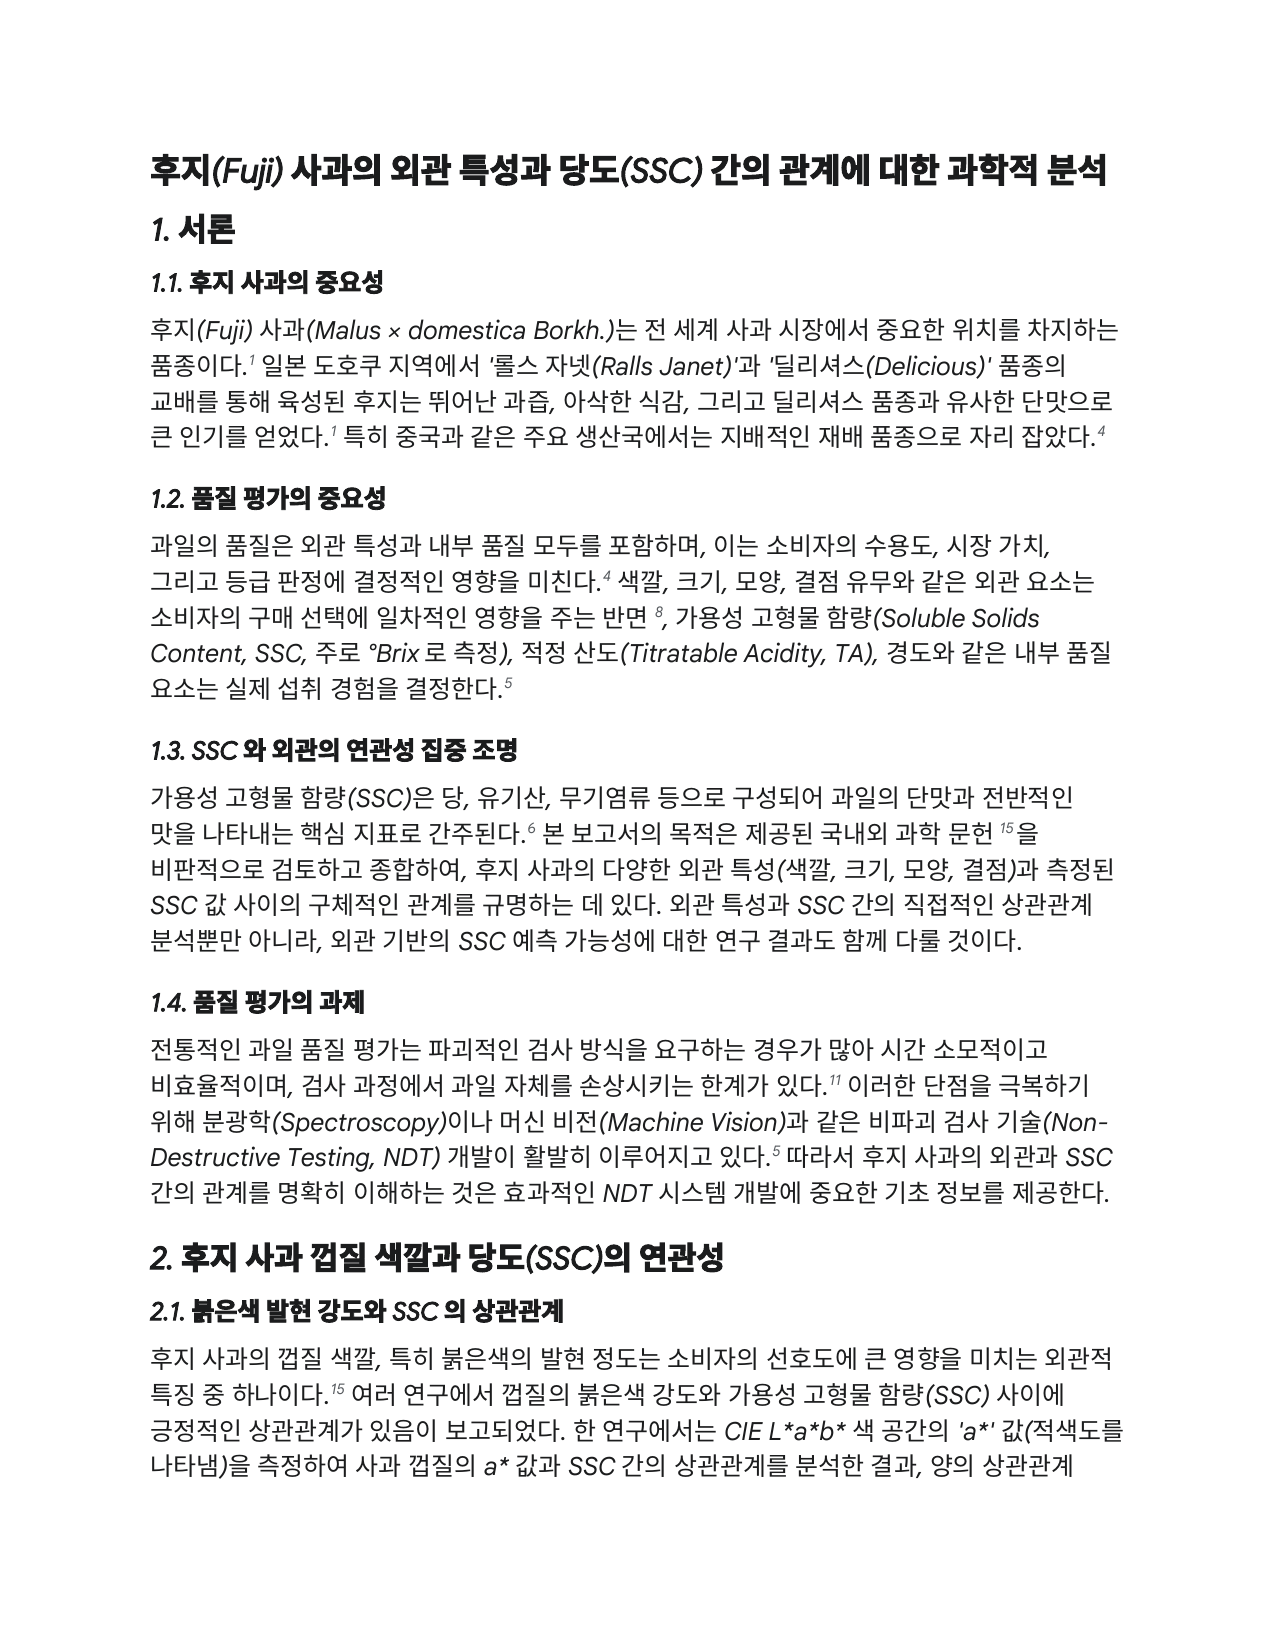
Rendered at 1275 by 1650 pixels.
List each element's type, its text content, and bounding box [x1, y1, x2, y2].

subtitle 2.1. 붉은색 발현 강도와 SSC의 상관관계 [150, 1296, 1125, 1327]
subtitle 1.4. 품질 평가의 과제 [150, 987, 1125, 1018]
subtitle 2. 후지 사과 껍질 색깔과 당도(SSC)의 연관성 [150, 1239, 1125, 1278]
text 가용성 고형물 함량(SSC)은 당, 유기산, 무기염류 등으로 구성되어 과일의 단맛과 전반적인 맛을 나타내는 핵심 지표로 간주된다.6 본 보고서의 목적은 제공된 국내외 과학 문헌15을 비판적으로 검토하고 종합하여, 후지 사과의 다양한 외관 특성(색깔, 크기, 모양, 결점)과 측정된 SSC 값 사이의 구체적인 관계를 규명하는 데 있다. 외관 특성과 SSC 간의 직접적인 상관관계 분석뿐만 아니라, 외관 기반의 SSC 예측 가능성에 대한 연구 결과도 함께 다룰 것이다. [150, 783, 1125, 958]
text 전통적인 과일 품질 평가는 파괴적인 검사 방식을 요구하는 경우가 많아 시간 소모적이고 비효율적이며, 검사 과정에서 과일 자체를 손상시키는 한계가 있다.11 이러한 단점을 극복하기 위해 분광학(Spectroscopy)이나 머신 비전(Machine Vision)과 같은 비파괴 검사 기술(Non-Destructive Testing, NDT) 개발이 활발히 이루어지고 있다.5 따라서 후지 사과의 외관과 SSC 간의 관계를 명확히 이해하는 것은 효과적인 NDT 시스템 개발에 중요한 기초 정보를 제공한다. [150, 1035, 1125, 1209]
subtitle 후지(Fuji) 사과의 외관 특성과 당도(SSC) 간의 관계에 대한 과학적 분석 [150, 150, 1125, 192]
text 후지(Fuji) 사과(Malus × domestica Borkh.)는 전 세계 사과 시장에서 중요한 위치를 차지하는 품종이다.1 일본 도호쿠 지역에서 '롤스 자넷(Ralls Janet)'과 '딜리셔스(Delicious)' 품종의 교배를 통해 육성된 후지는 뛰어난 과즙, 아삭한 식감, 그리고 딜리셔스 품종과 유사한 단맛으로 큰 인기를 얻었다.1 특히 중국과 같은 주요 생산국에서는 지배적인 재배 품종으로 자리 잡았다.4 [150, 315, 1125, 454]
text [150, 1344, 1125, 1483]
subtitle 1.2. 품질 평가의 중요성 [150, 483, 1125, 515]
subtitle 1. 서론 [150, 210, 1125, 249]
subtitle 1.1. 후지 사과의 중요성 [150, 267, 1125, 298]
text 과일의 품질은 외관 특성과 내부 품질 모두를 포함하며, 이는 소비자의 수용도, 시장 가치, 그리고 등급 판정에 결정적인 영향을 미친다.4 색깔, 크기, 모양, 결점 유무와 같은 외관 요소는 소비자의 구매 선택에 일차적인 영향을 주는 반면 8, 가용성 고형물 함량(Soluble Solids Content, SSC, 주로 °Brix로 측정), 적정 산도(Titratable Acidity, TA), 경도와 같은 내부 품질 요소는 실제 섭취 경험을 결정한다.5 [150, 532, 1125, 706]
subtitle 1.3. SSC와 외관의 연관성 집중 조명 [150, 735, 1125, 767]
